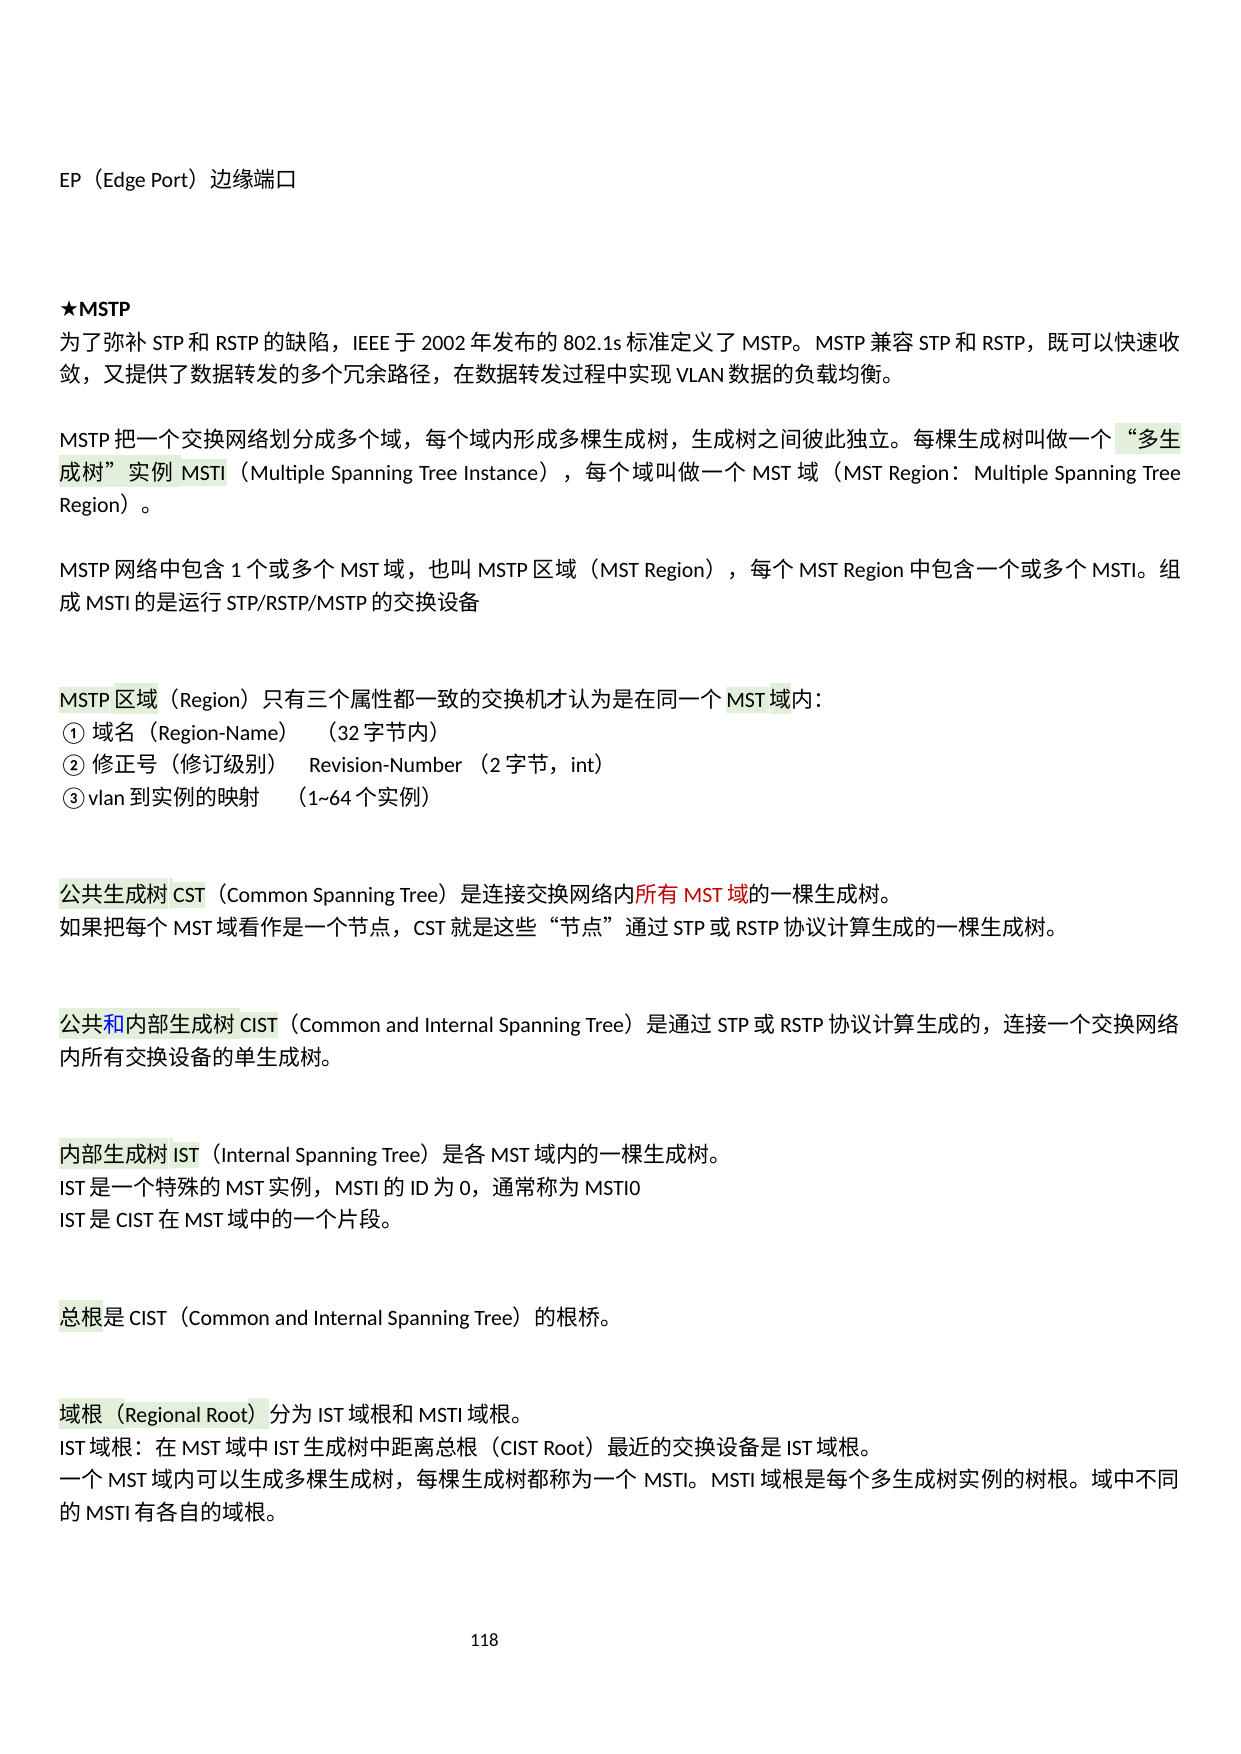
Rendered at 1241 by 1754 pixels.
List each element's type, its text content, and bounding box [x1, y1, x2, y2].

text ②修正号（修订级别） Revision-Number （2字节，int） [59, 747, 1181, 779]
text 如果把每个MST域看作是一个节点，CST就是这些“节点”通过STP或RSTP协议计算生成的一棵生成树。 [59, 909, 1181, 942]
text ★MSTP [59, 292, 1181, 324]
text 公共和内部生成树CIST（Common and Internal Spanning Tree）是通过STP或RSTP协议计算生成的，连接一个交换网络内所有交换设备的单生成树。 [59, 1007, 1181, 1072]
text 一个MST域内可以生成多棵生成树，每棵生成树都称为一个MSTI。MSTI域根是每个多生成树实例的树根。域中不同的MSTI有各自的域根。 [59, 1462, 1181, 1527]
text MSTP网络中包含1个或多个MST域，也叫MSTP区域（MST Region），每个MST Region中包含一个或多个MSTI。组成MSTI的是运行STP/RSTP/MSTP的交换设备 [59, 552, 1181, 617]
text EP（Edge Port）边缘端口 [59, 162, 1181, 194]
text 公共生成树CST（Common Spanning Tree）是连接交换网络内所有MST域的一棵生成树。 [59, 877, 1181, 909]
text IST是CIST在MST域中的一个片段。 [59, 1202, 1181, 1234]
text ③vlan到实例的映射 （1~64个实例） [59, 779, 1181, 812]
text ①域名（Region-Name） （32字节内） [59, 714, 1181, 747]
text MSTP把一个交换网络划分成多个域，每个域内形成多棵生成树，生成树之间彼此独立。每棵生成树叫做一个“多生成树”实例 MSTI（Multiple Spanning Tree Instance），每个域叫做一个MST域（MST Region：Multiple Spanning Tree Region）。 [59, 422, 1181, 519]
text 域根（Regional Root）分为IST域根和MSTI域根。 [59, 1397, 1181, 1429]
text IST域根：在MST域中IST生成树中距离总根（CIST Root）最近的交换设备是IST域根。 [59, 1429, 1181, 1462]
text IST是一个特殊的MST实例，MSTI的ID为0，通常称为MSTI0 [59, 1169, 1181, 1202]
text 为了弥补STP和RSTP的缺陷，IEEE于2002年发布的802.1s标准定义了MSTP。MSTP兼容STP和RSTP，既可以快速收敛，又提供了数据转发的多个冗余路径，在数据转发过程中实现VLAN数据的负载均衡。 [59, 324, 1181, 389]
text 内部生成树IST（Internal Spanning Tree）是各MST域内的一棵生成树。 [59, 1137, 1181, 1169]
text 总根是CIST（Common and Internal Spanning Tree）的根桥。 [59, 1299, 1181, 1332]
text MSTP区域（Region）只有三个属性都一致的交换机才认为是在同一个MST域内： [59, 682, 1181, 714]
